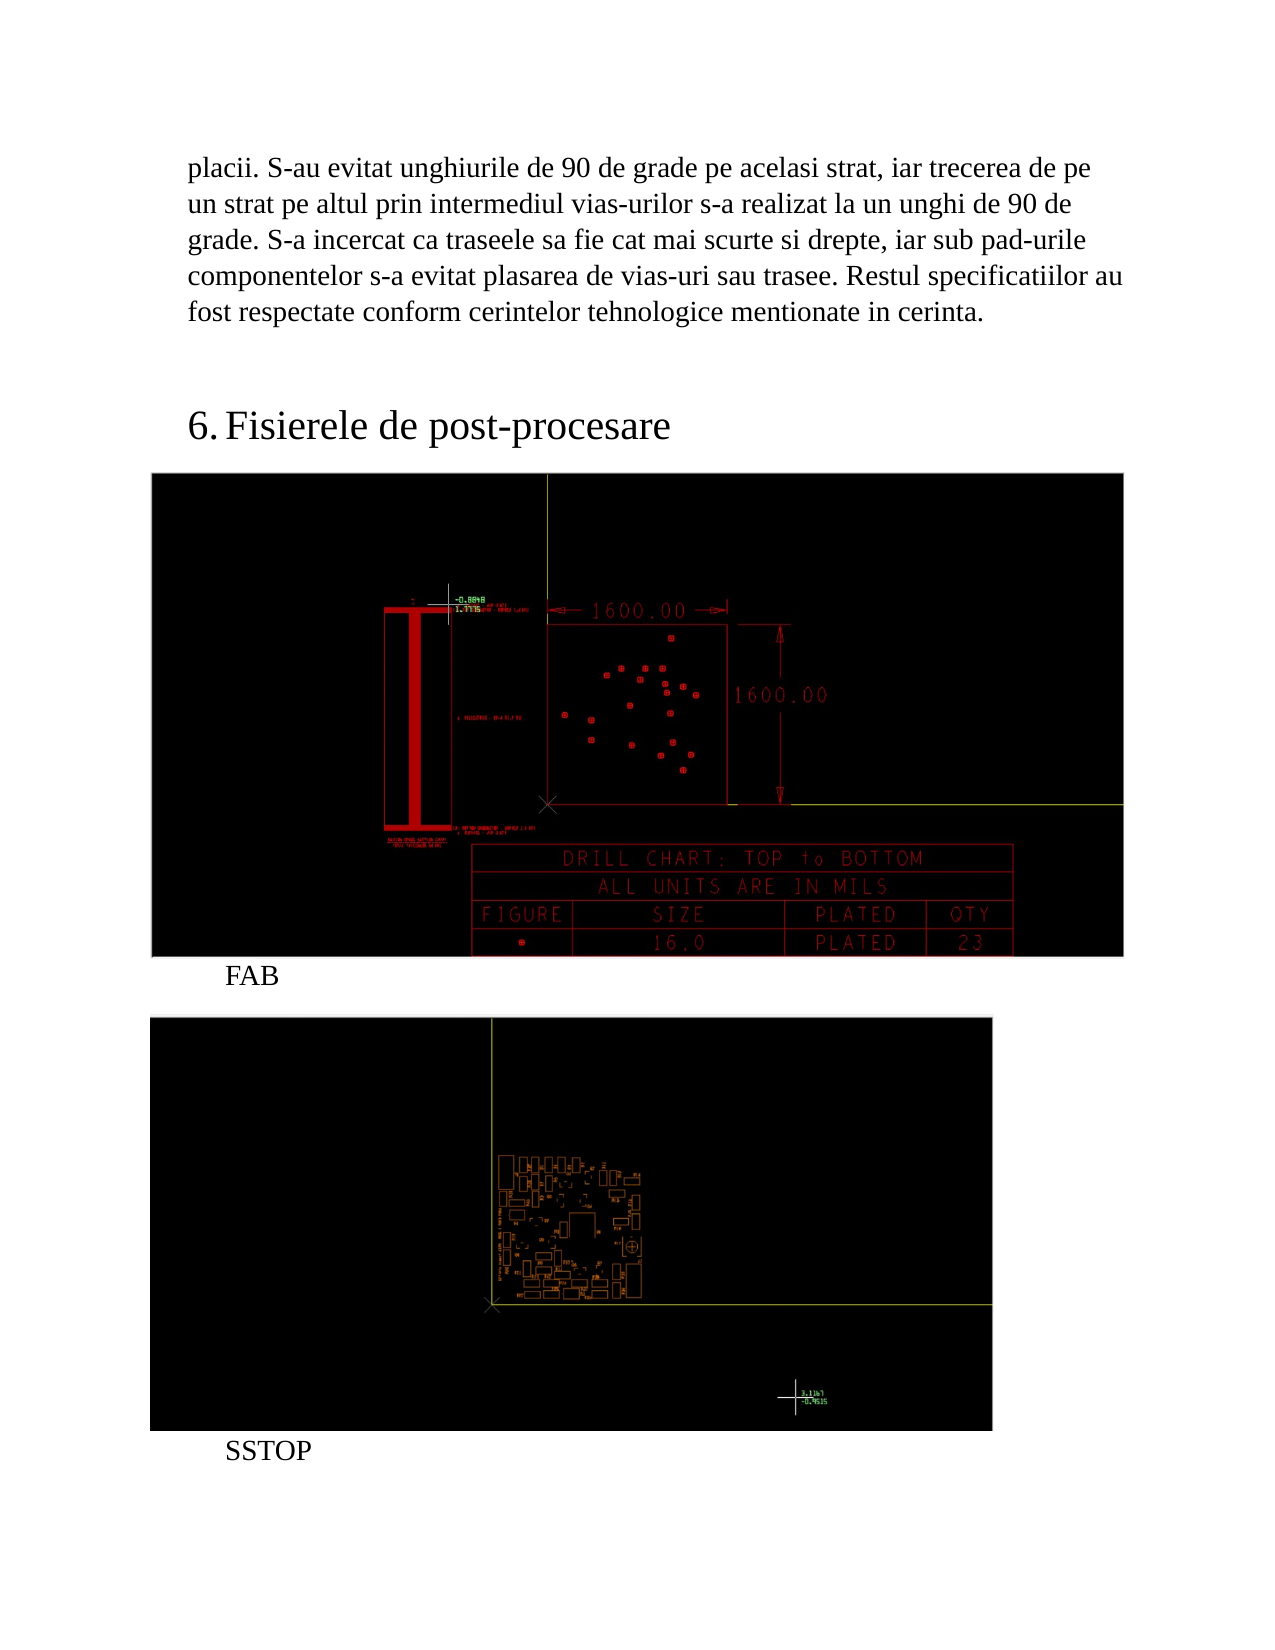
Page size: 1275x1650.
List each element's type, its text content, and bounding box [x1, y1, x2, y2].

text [187, 150, 1125, 328]
picture [150, 1014, 994, 1431]
list Fisierele de post-procesare [187, 400, 1125, 448]
text SSTOP [225, 1433, 1125, 1467]
text FAB [225, 959, 1125, 992]
picture [150, 471, 1125, 959]
